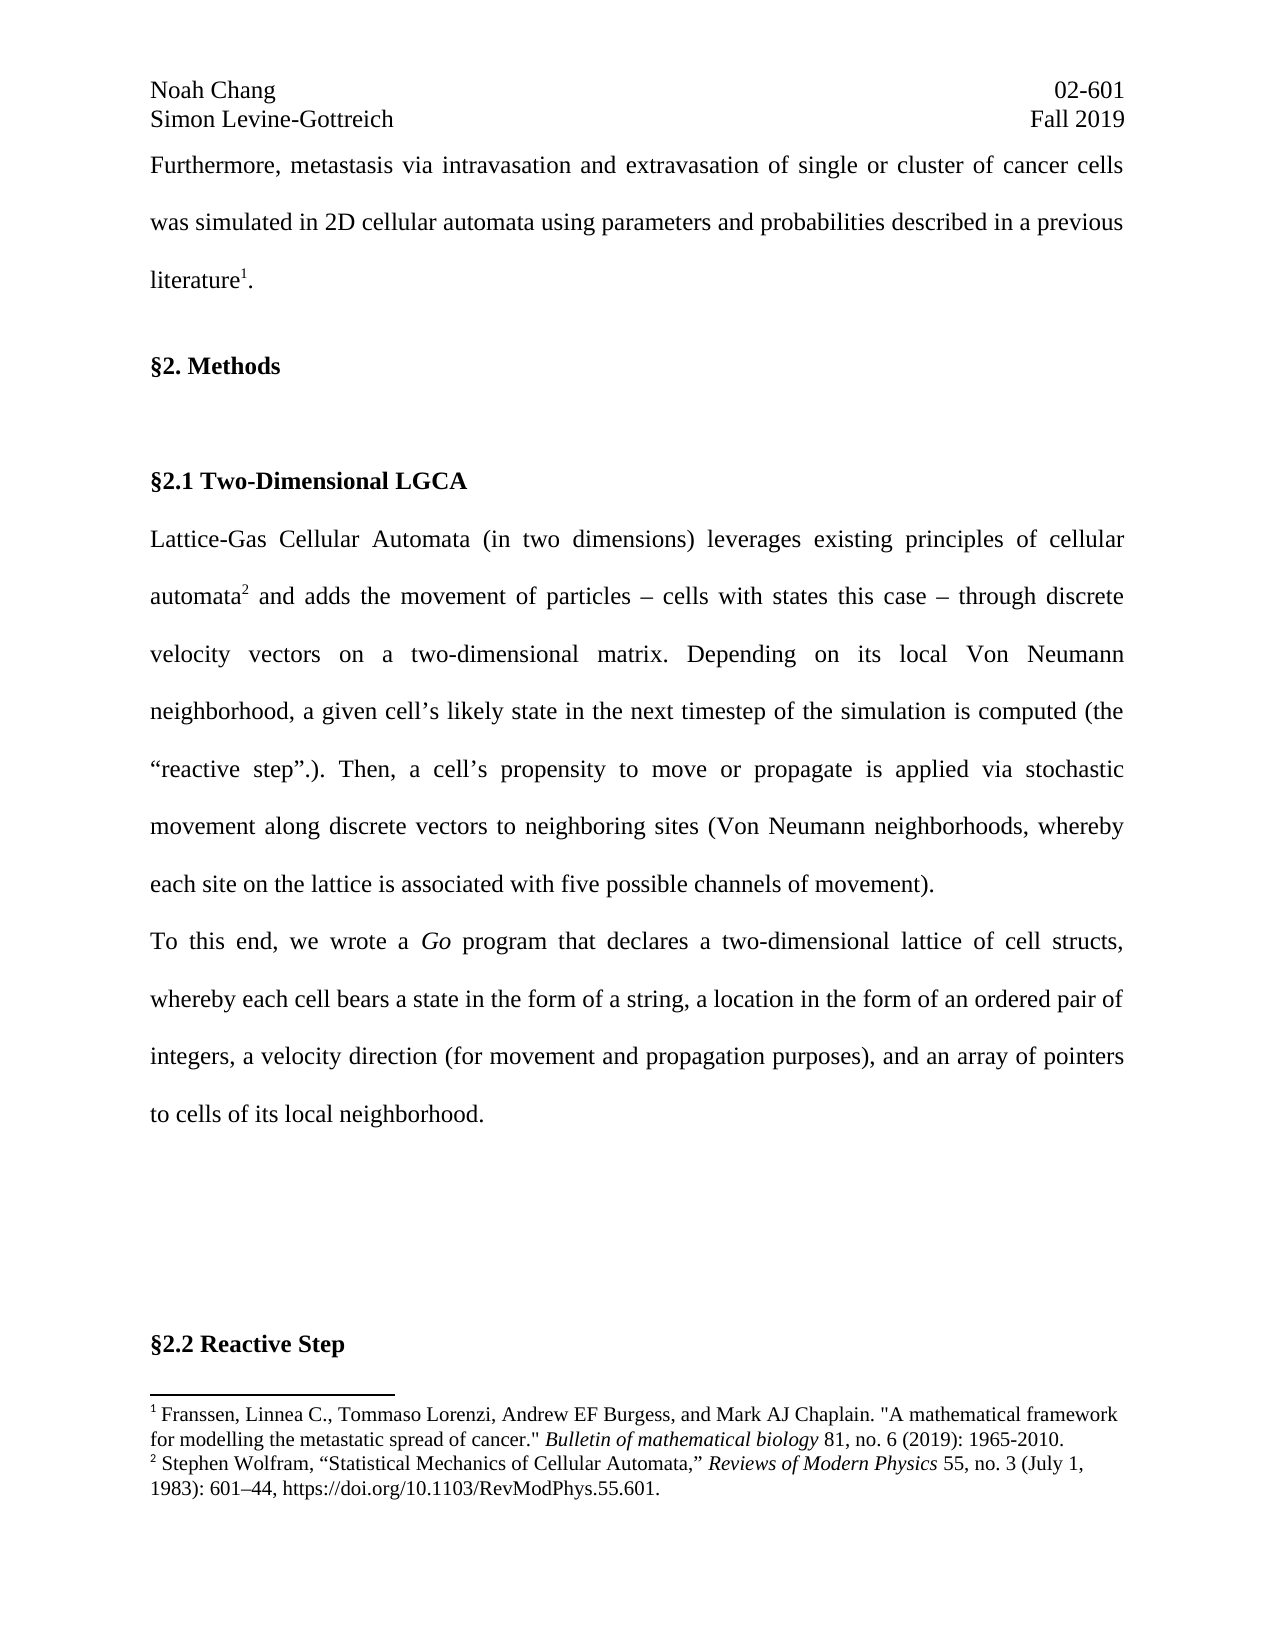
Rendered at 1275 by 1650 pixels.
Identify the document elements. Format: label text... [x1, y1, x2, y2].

text §2.2 Reactive Step [150, 1329, 1125, 1357]
text Lattice-Gas Cellular Automata (in two dimensions) leverages existing principles of cellular automata and adds the movement of particles – cells with states this case – through discrete velocity vectors on a two-dimensional matrix. Depending on its local Von Neumann neighborhood, a given cell’s likely state in the next timestep of the simulation is computed (the “reactive step”.). Then, a cell’s propensity to move or propagate is applied via stochastic movement along discrete vectors to neighboring sites (Von Neumann neighborhoods, whereby each site on the lattice is associated with five possible channels of movement). [150, 524, 1125, 897]
text To this end, we wrote a Go program that declares a two-dimensional lattice of cell structs, whereby each cell bears a state in the form of a string, a location in the form of an ordered pair of integers, a velocity direction (for movement and propagation purposes), and an array of pointers to cells of its local neighborhood. [150, 926, 1125, 1127]
text §2. Methods [150, 351, 1125, 380]
text §2.1 Two-Dimensional LGCA [150, 466, 1125, 495]
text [150, 150, 1125, 294]
